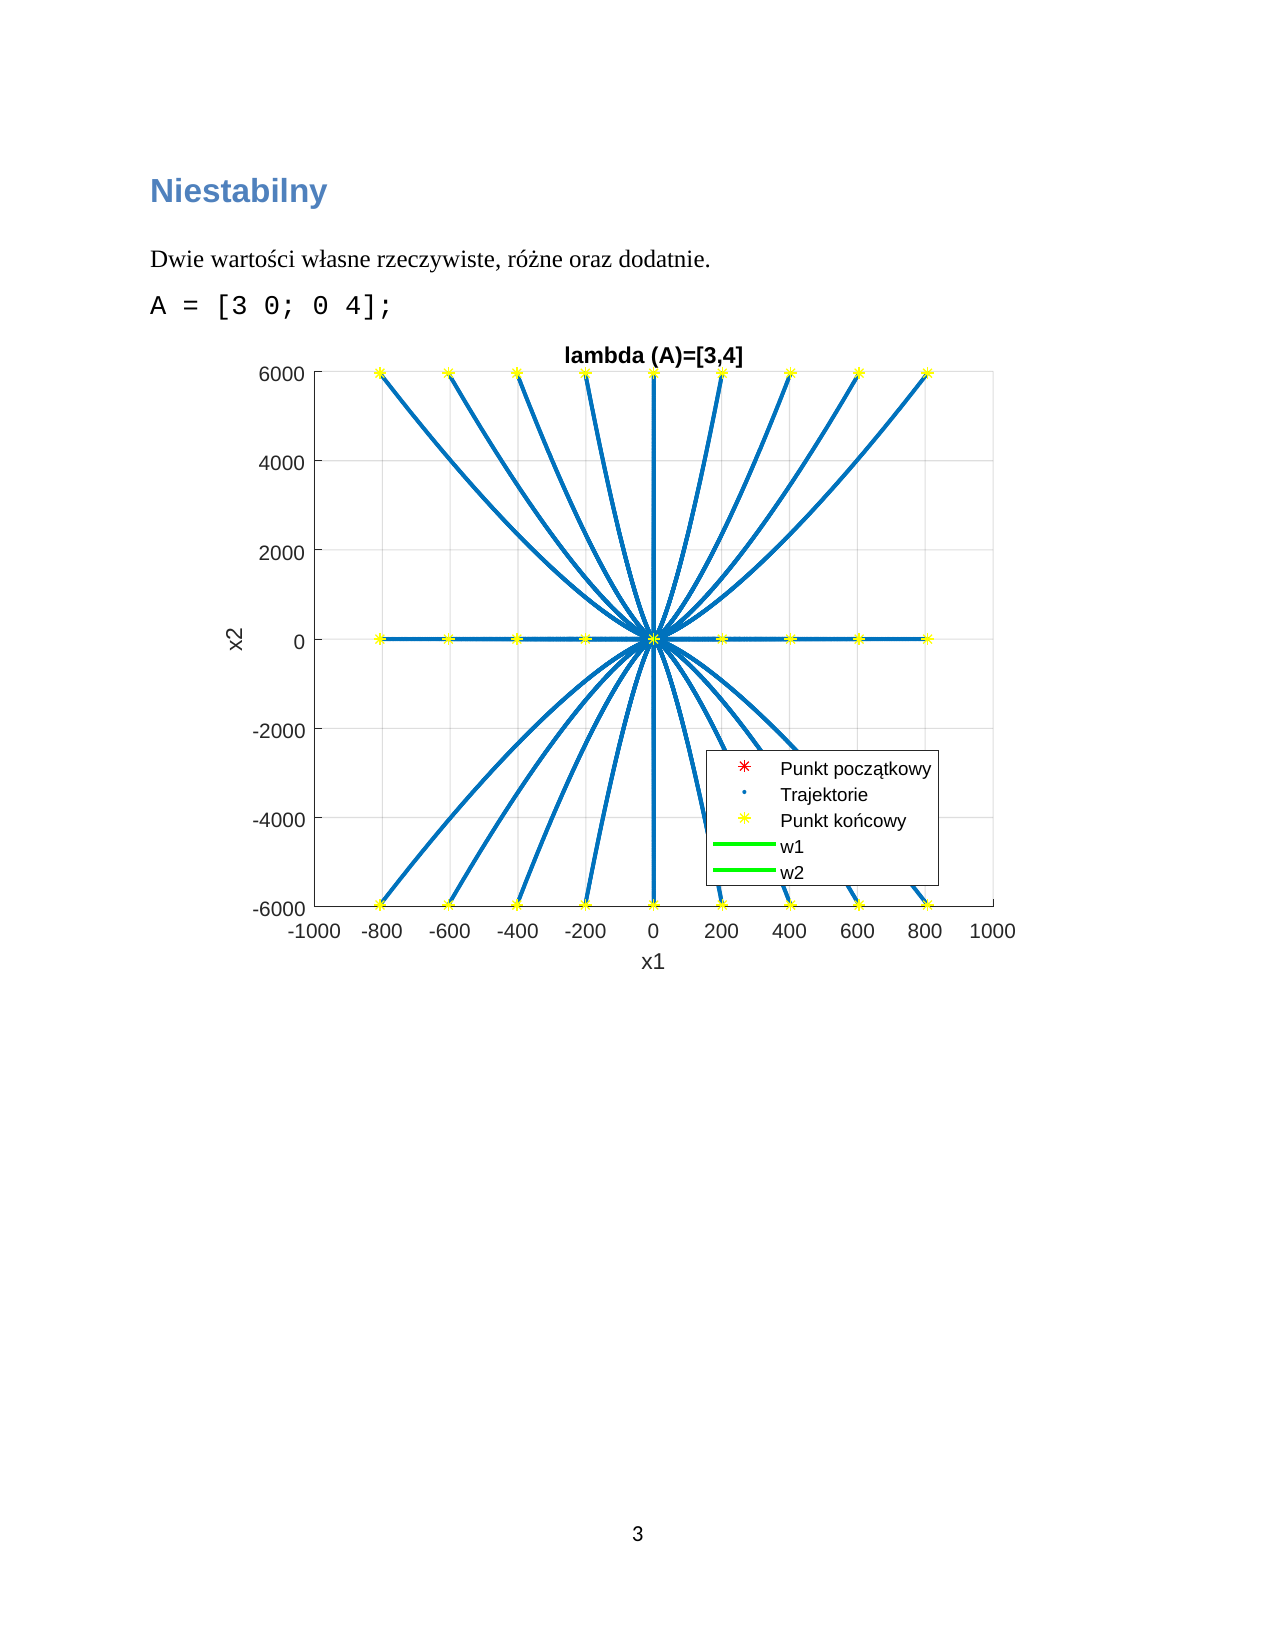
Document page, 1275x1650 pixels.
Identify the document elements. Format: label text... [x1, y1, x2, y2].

subtitle Niestabilny [150, 171, 1125, 209]
text Dwie wartości własne rzeczywiste, różne oraz dodatnie. [150, 244, 1125, 273]
text A = [3 0; 0 4]; [150, 292, 1125, 323]
